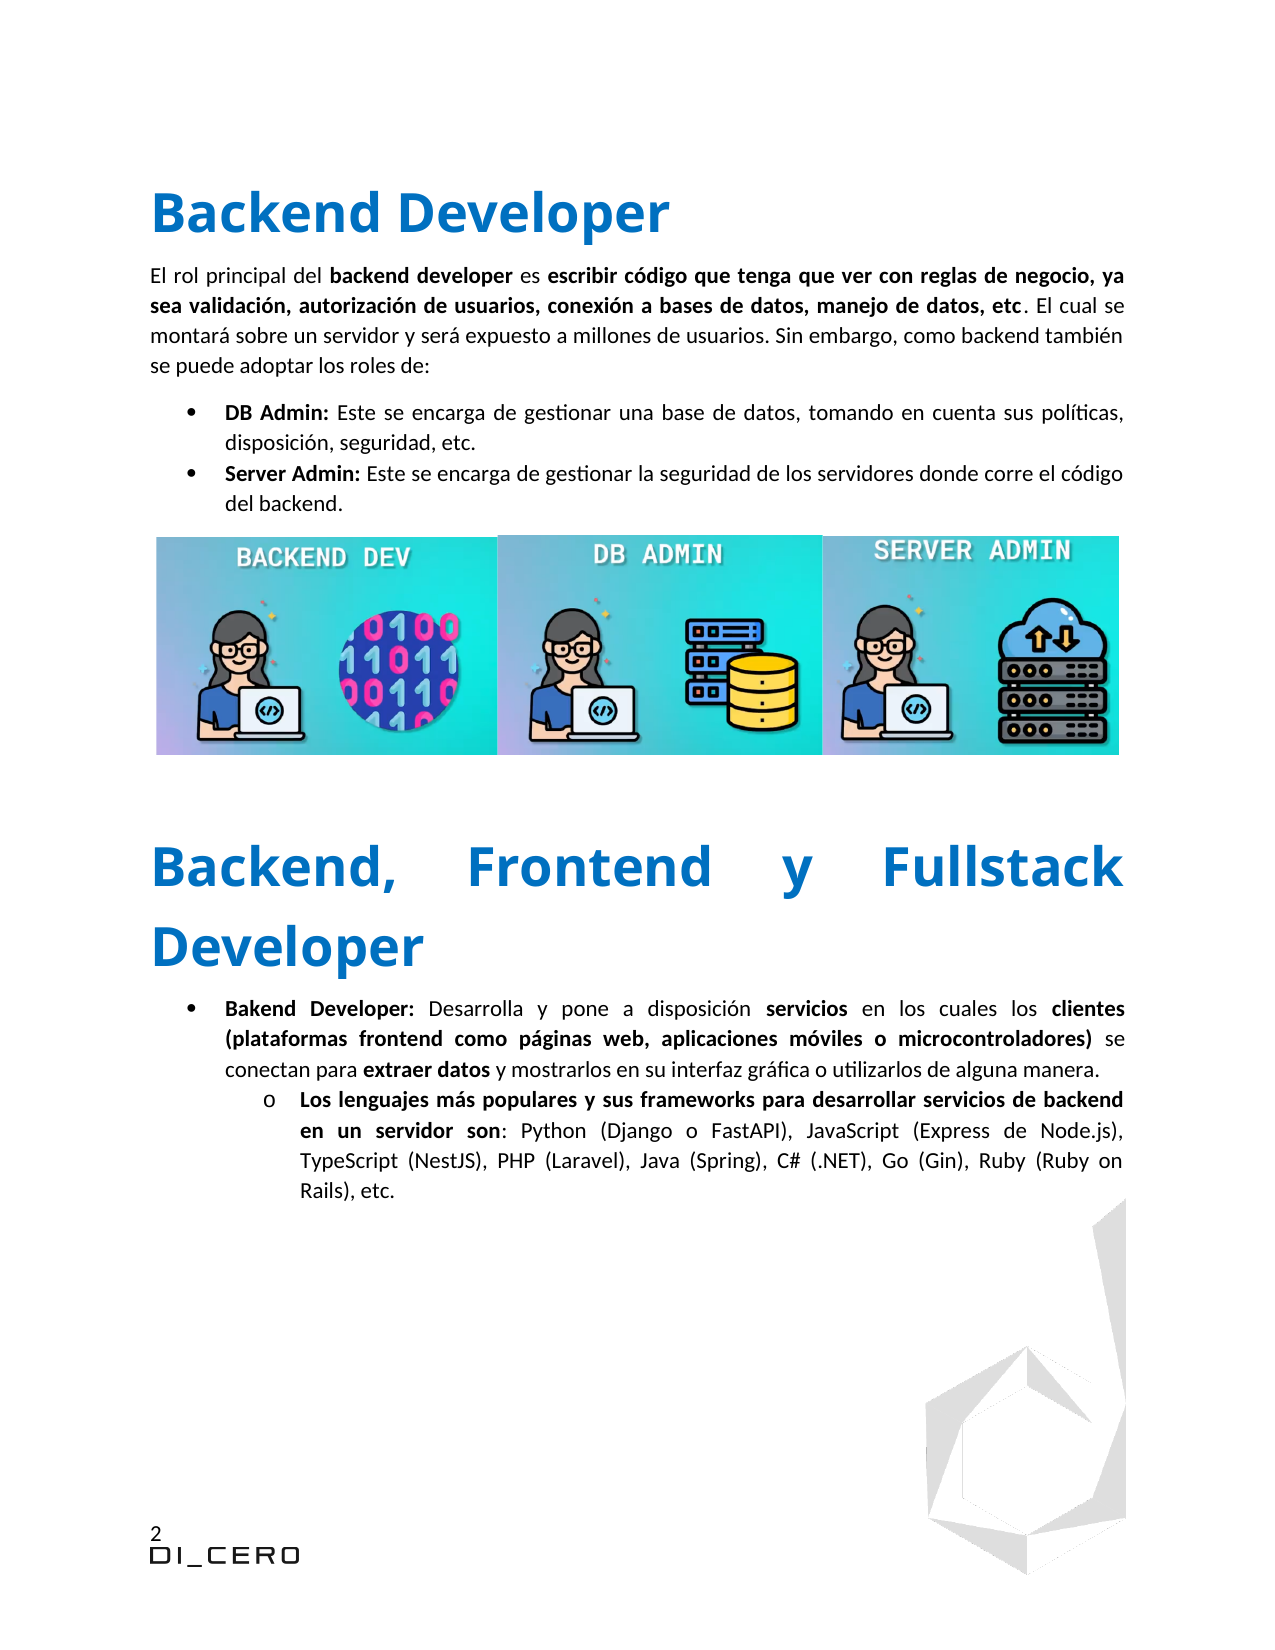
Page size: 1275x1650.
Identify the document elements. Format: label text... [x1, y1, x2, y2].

list Bakend Developer: Desarrolla y pone a disposición servicios en los cuales los clientes (plataformas frontend como páginas web, aplicaciones móviles o microcontroladores) se conectan para extraer datos y mostrarlos en su interfaz gráfica o utilizarlos de alguna manera. [187, 994, 1125, 1083]
picture [925, 1198, 1126, 1575]
list Server Admin: Este se encarga de gestionar la seguridad de los servidores donde corre el código del backend. [187, 459, 1125, 517]
list Los lenguajes más populares y sus frameworks para desarrollar servicios de backend en un servidor son: Python (Django o FastAPI), JavaScript (Express de Node.js), TypeScript (NestJS), PHP (Laravel), Java (Spring), C# (.NET), Go (Gin), Ruby (Ruby on Rails), etc. [262, 1085, 1125, 1205]
picture [150, 1547, 299, 1567]
text El rol principal del backend developer es escribir código que tenga que ver con reglas de negocio, ya sea validación, autorización de usuarios, conexión a bases de datos, manejo de datos, etc. El cual se montará sobre un servidor y será expuesto a millones de usuarios. Sin embargo, como backend también se puede adoptar los roles de: [150, 261, 1125, 379]
subtitle Backend, Frontend y Fullstack Developer [150, 829, 1125, 982]
list DB Admin: Este se encarga de gestionar una base de datos, tomando en cuenta sus políticas, disposición, seguridad, etc. [187, 398, 1125, 457]
picture [156, 535, 1119, 755]
subtitle Backend Developer [150, 175, 1125, 249]
